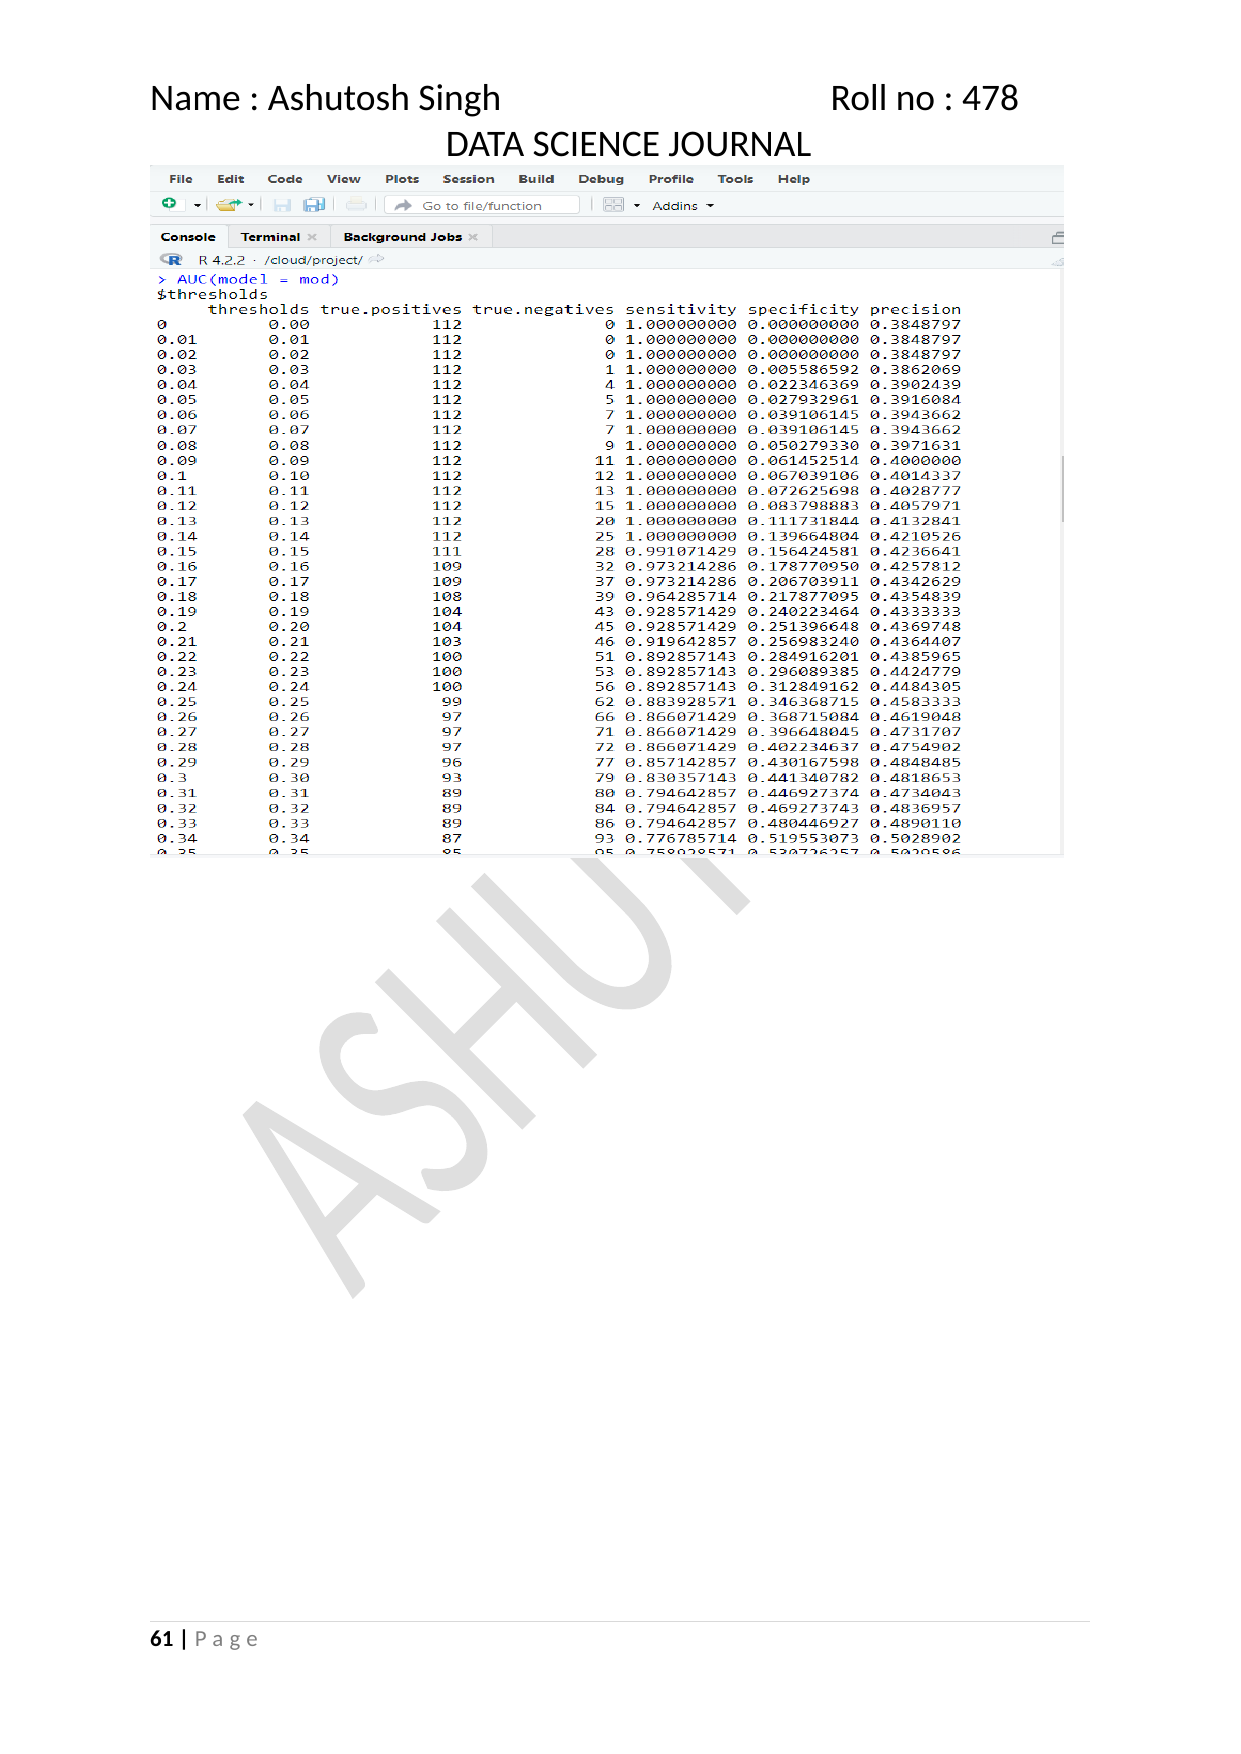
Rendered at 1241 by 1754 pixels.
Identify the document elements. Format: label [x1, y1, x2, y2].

picture [150, 165, 1064, 858]
